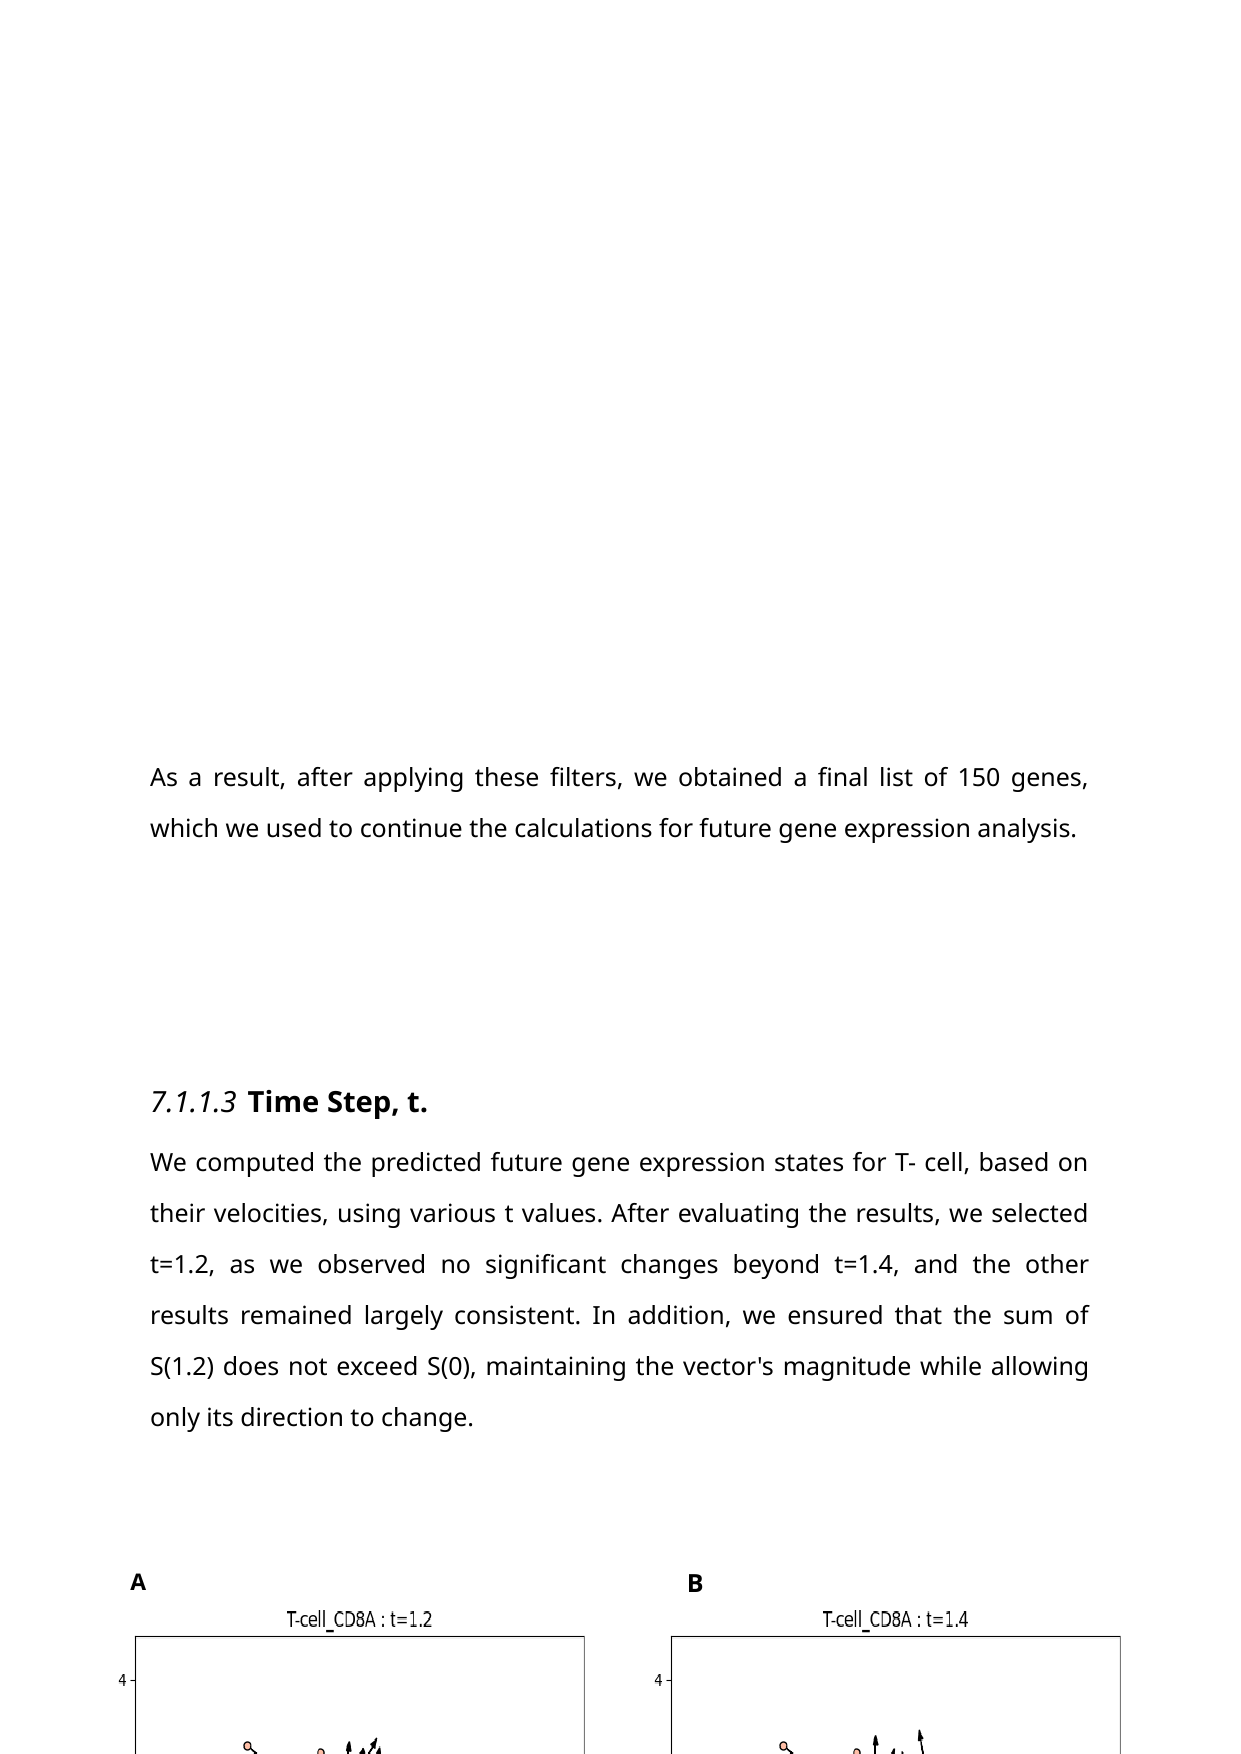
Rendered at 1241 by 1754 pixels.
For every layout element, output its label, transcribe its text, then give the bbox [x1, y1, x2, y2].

text We computed the predicted future gene expression states for T- cell, based on their velocities, using various t values. After evaluating the results, we selected t=1.2, as we observed no significant changes beyond t=1.4, and the other results remained largely consistent. In addition, we ensured that the sum of S(1.2) does not exceed S(0), maintaining the vector's magnitude while allowing only its direction to change. [150, 1145, 1090, 1434]
text As a result, after applying these filters, we obtained a final list of 150 genes, which we used to continue the calculations for future gene expression analysis. [150, 759, 1090, 844]
subtitle Time Step, t. [150, 1081, 1090, 1121]
picture [62, 1568, 1177, 1754]
